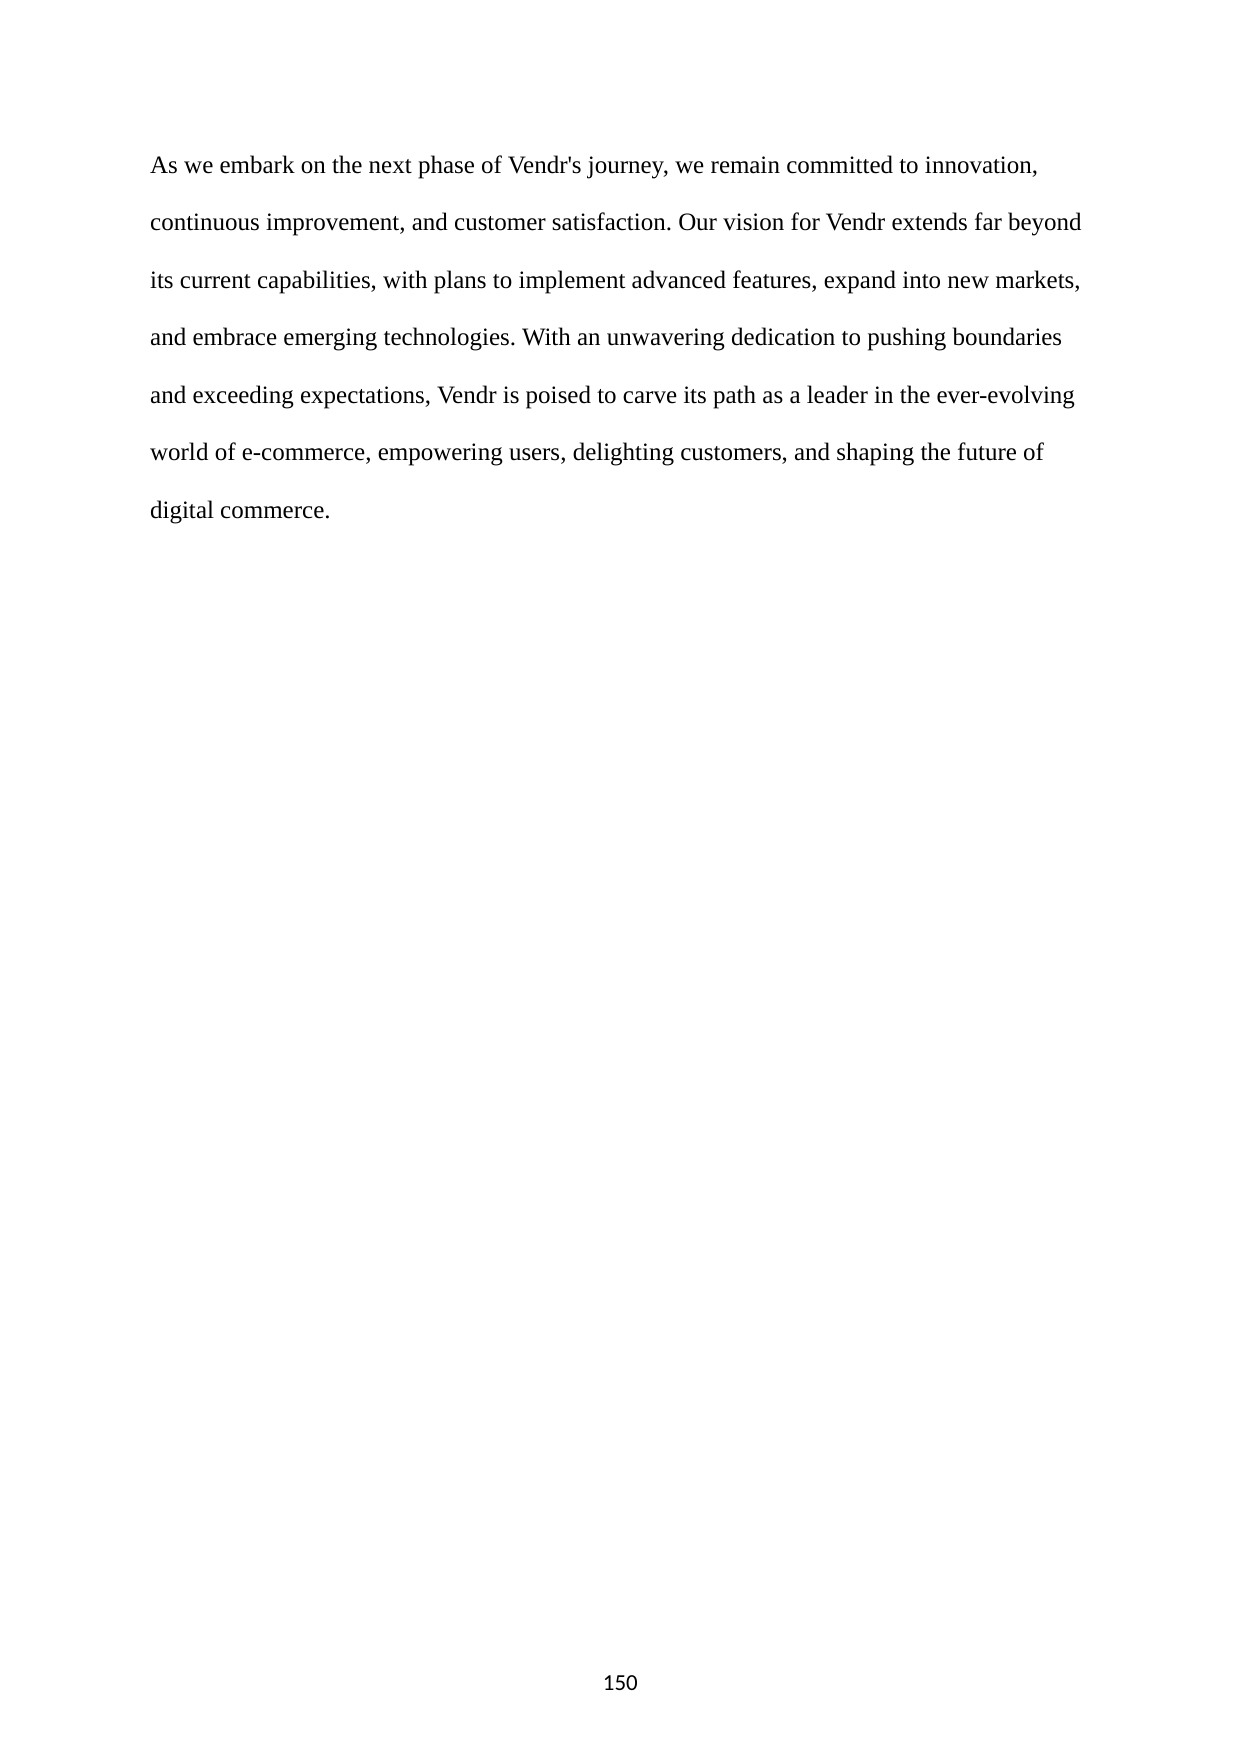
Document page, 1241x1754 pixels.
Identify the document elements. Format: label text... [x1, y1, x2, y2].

text As we embark on the next phase of Vendr's journey, we remain committed to innovation, continuous improvement, and customer satisfaction. Our vision for Vendr extends far beyond its current capabilities, with plans to implement advanced features, expand into new markets, and embrace emerging technologies. With an unwavering dedication to pushing boundaries and exceeding expectations, Vendr is poised to carve its path as a leader in the ever-evolving world of e-commerce, empowering users, delighting customers, and shaping the future of digital commerce. [150, 150, 1090, 524]
